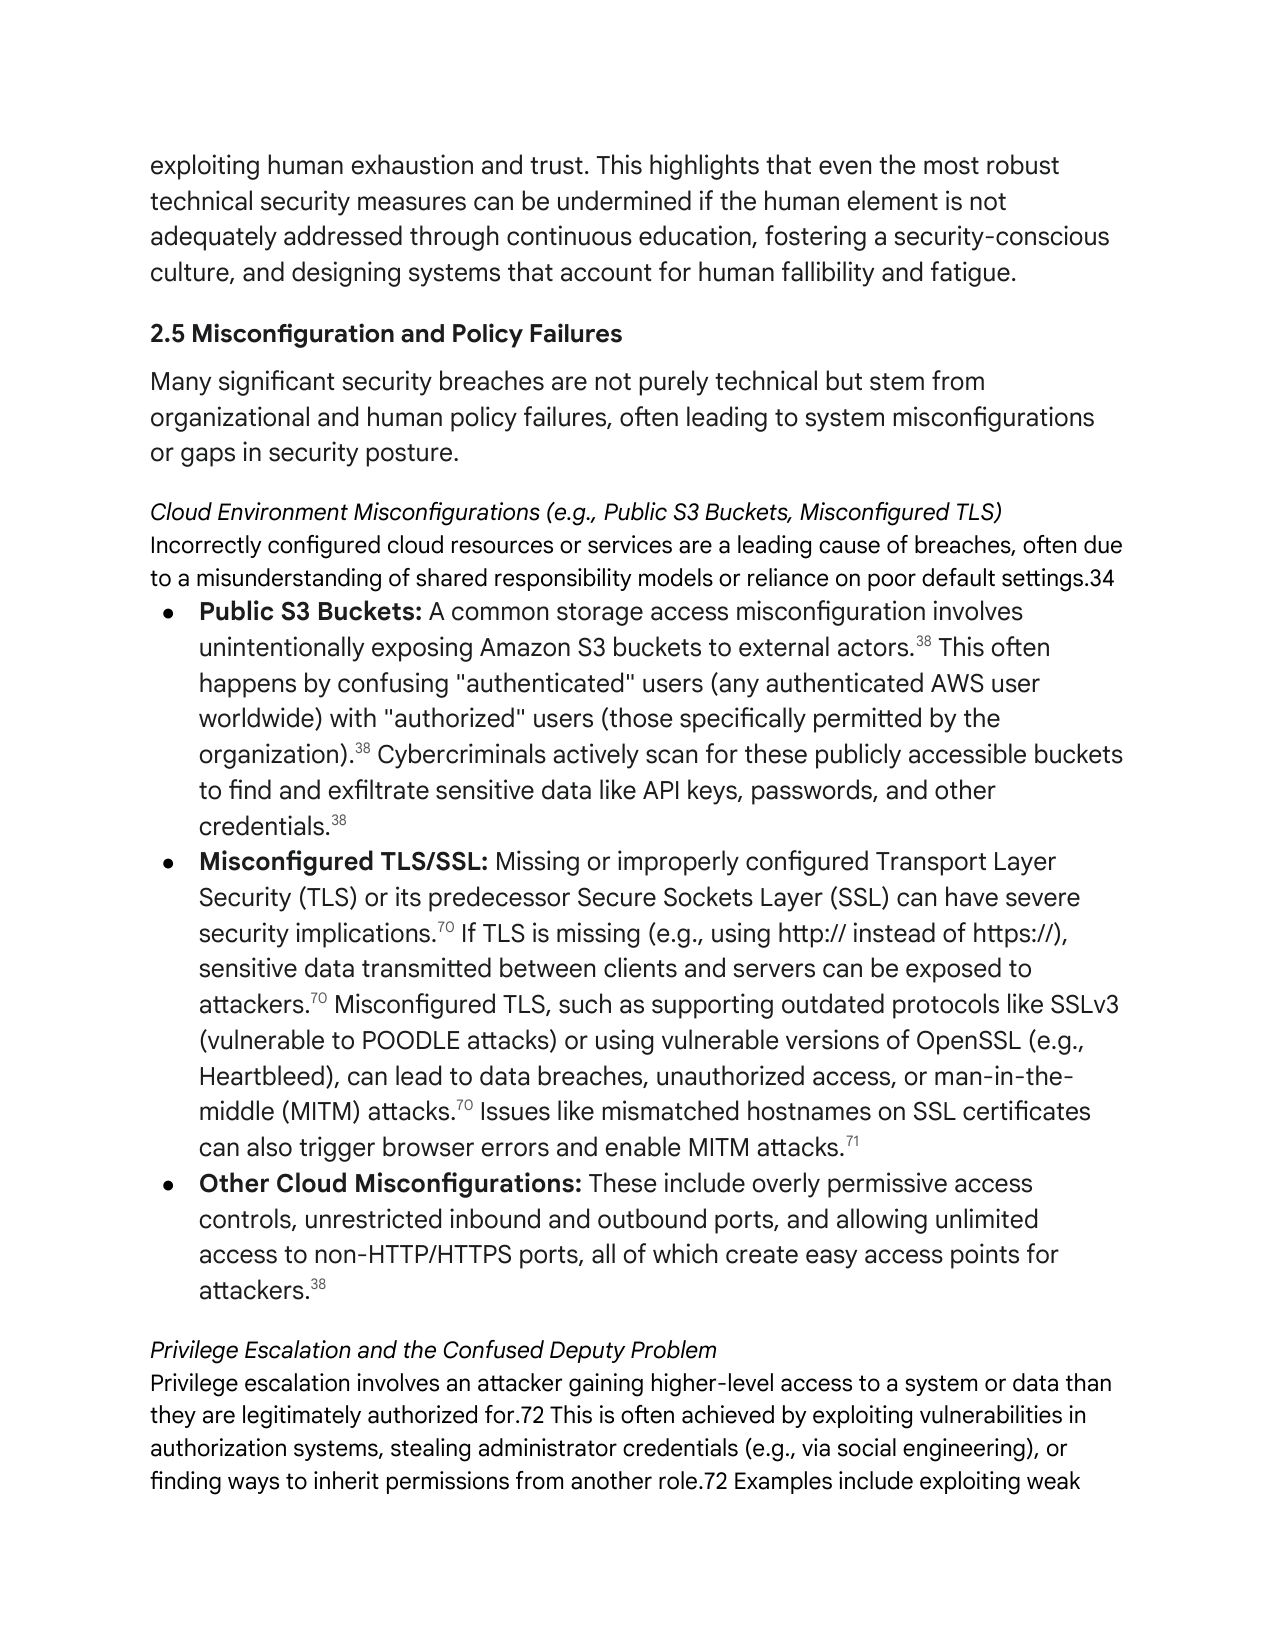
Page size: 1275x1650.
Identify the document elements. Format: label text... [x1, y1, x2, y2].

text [150, 1369, 1125, 1496]
list Other Cloud Misconfigurations: These include overly permissive access controls, unrestricted inbound and outbound ports, and allowing unlimited access to non-HTTP/HTTPS ports, all of which create easy access points for attackers.38 [161, 1168, 1125, 1307]
text Many significant security breaches are not purely technical but stem from organizational and human policy failures, often leading to system misconfigurations or gaps in security posture. [150, 366, 1125, 469]
list Public S3 Buckets: A common storage access misconfiguration involves unintentionally exposing Amazon S3 buckets to external actors.38 This often happens by confusing "authenticated" users (any authenticated AWS user worldwide) with "authorized" users (those specifically permitted by the organization).38 Cybercriminals actively scan for these publicly accessible buckets to find and exfiltrate sensitive data like API keys, passwords, and other credentials.38 [161, 596, 1125, 842]
list Misconfigured TLS/SSL: Missing or improperly configured Transport Layer Security (TLS) or its predecessor Secure Sockets Layer (SSL) can have severe security implications.70 If TLS is missing (e.g., using http:// instead of https://), sensitive data transmitted between clients and servers can be exposed to attackers.70 Misconfigured TLS, such as supporting outdated protocols like SSLv3 (vulnerable to POODLE attacks) or using vulnerable versions of OpenSSL (e.g., Heartbleed), can lead to data breaches, unauthorized access, or man-in-the-middle (MITM) attacks.70 Issues like mismatched hostnames on SSL certificates can also trigger browser errors and enable MITM attacks.71 [161, 847, 1125, 1164]
text Privilege Escalation and the Confused Deputy Problem [150, 1336, 1125, 1365]
subtitle 2.5 Misconfiguration and Policy Failures [150, 318, 1125, 349]
text Incorrectly configured cloud resources or services are a leading cause of breaches, often due to a misunderstanding of shared responsibility models or reliance on poor default settings.34 [150, 531, 1125, 592]
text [150, 150, 1125, 288]
text Cloud Environment Misconfigurations (e.g., Public S3 Buckets, Misconfigured TLS) [150, 498, 1125, 527]
